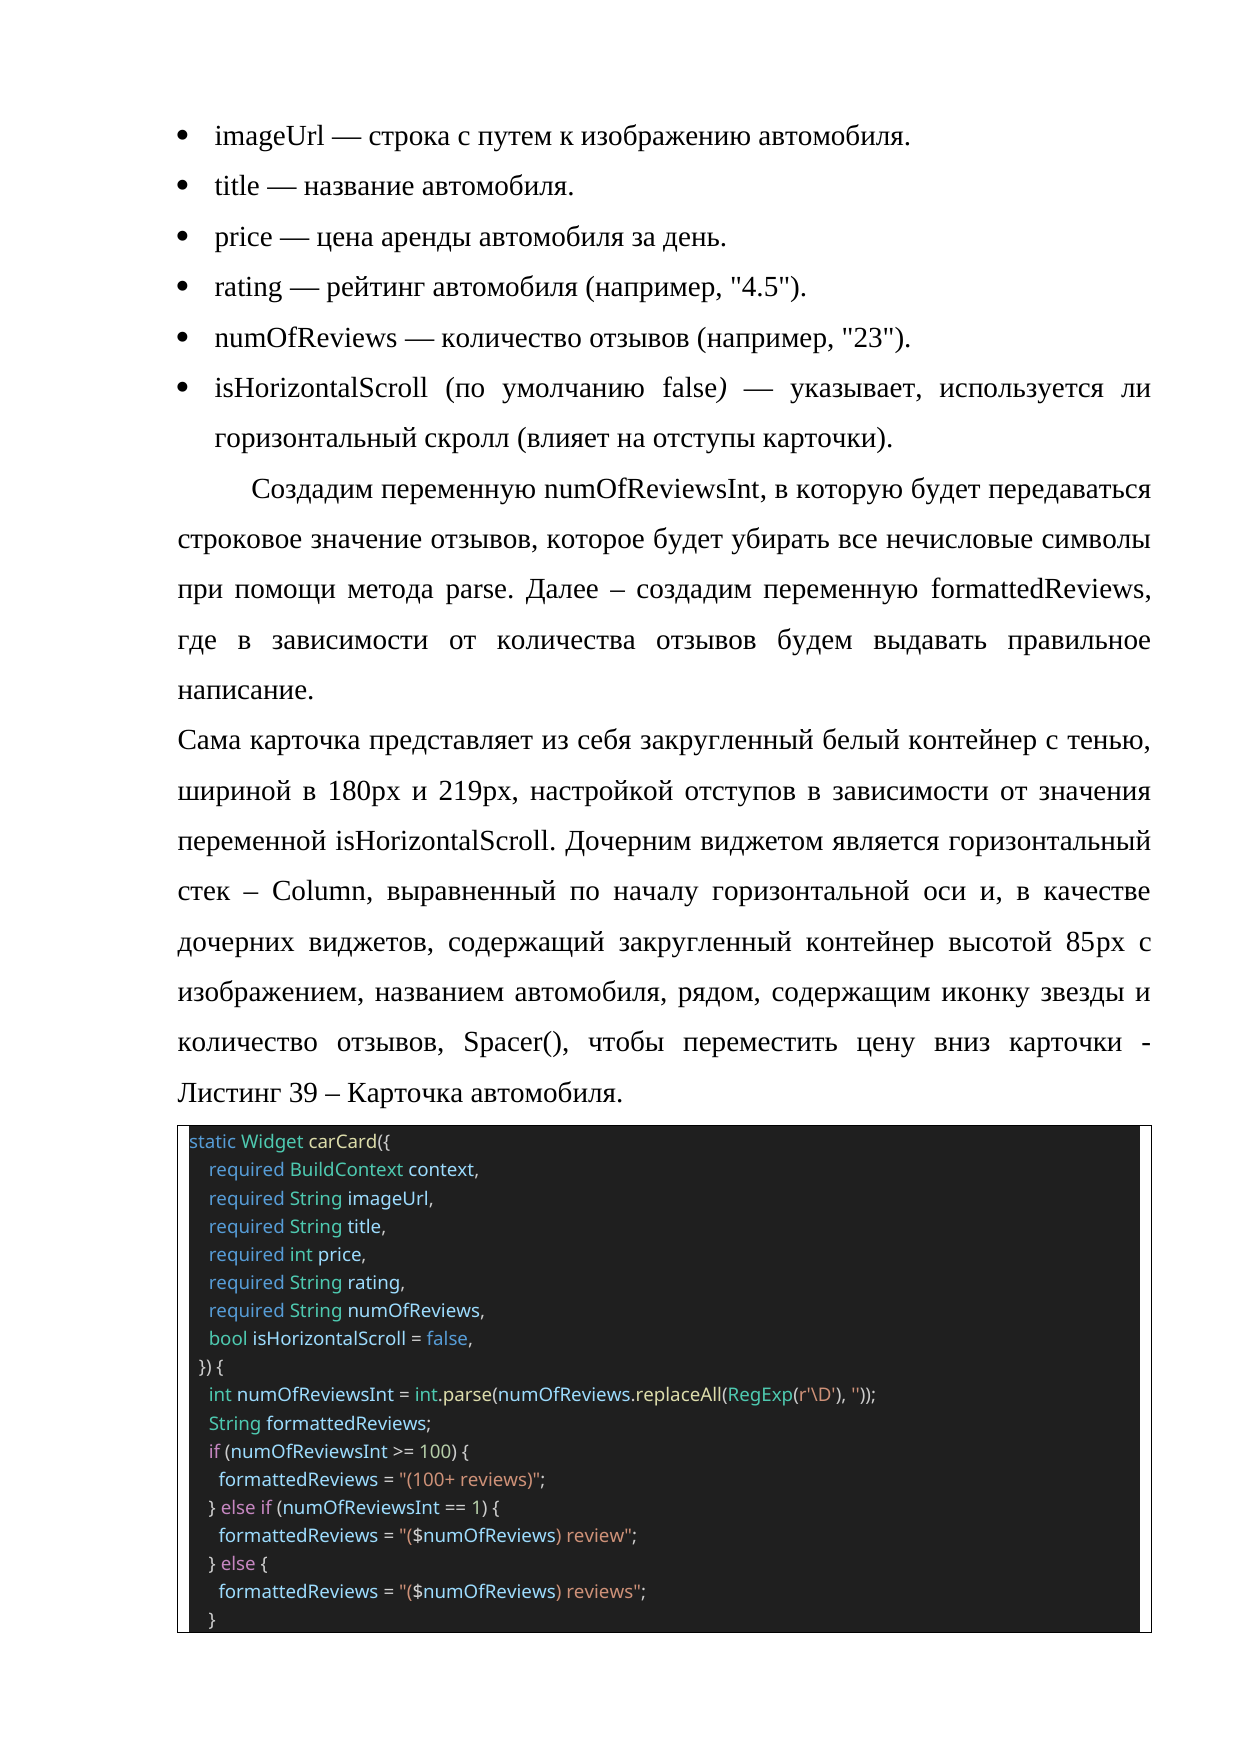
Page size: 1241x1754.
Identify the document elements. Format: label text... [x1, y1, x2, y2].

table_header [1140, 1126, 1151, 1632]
list imageUrl — строка с путем к изображению автомобиля. [177, 118, 1152, 152]
text Создадим переменную numOfReviewsInt, в которую будет передаваться строковое значение отзывов, которое будет убирать все нечисловые символы при помощи метода parse. Далее – создадим переменную formattedReviews, где в зависимости от количества отзывов будем выдавать правильное написание. [177, 471, 1152, 706]
text Сама карточка представляет из себя закругленный белый контейнер с тенью, шириной в 180px и 219px, настройкой отступов в зависимости от значения переменной isHorizontalScroll. Дочерним виджетом является горизонтальный стек – Column, выравненный по началу горизонтальной оси и, в качестве дочерних виджетов, содержащий закругленный контейнер высотой 85px с изображением, названием автомобиля, рядом, содержащим иконку звезды и количество отзывов, Spacer(), чтобы переместить цену вниз карточки - Листинг 39 – Карточка автомобиля. [177, 722, 1152, 1108]
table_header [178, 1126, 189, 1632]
list isHorizontalScroll (по умолчанию false) — указывает, используется ли горизонтальный скролл (влияет на отступы карточки). [177, 370, 1152, 454]
list numOfReviews — количество отзывов (например, "23"). [177, 320, 1152, 353]
list rating — рейтинг автомобиля (например, "4.5"). [177, 269, 1152, 303]
list title — название автомобиля. [177, 168, 1152, 202]
list price — цена аренды автомобиля за день. [177, 219, 1152, 253]
